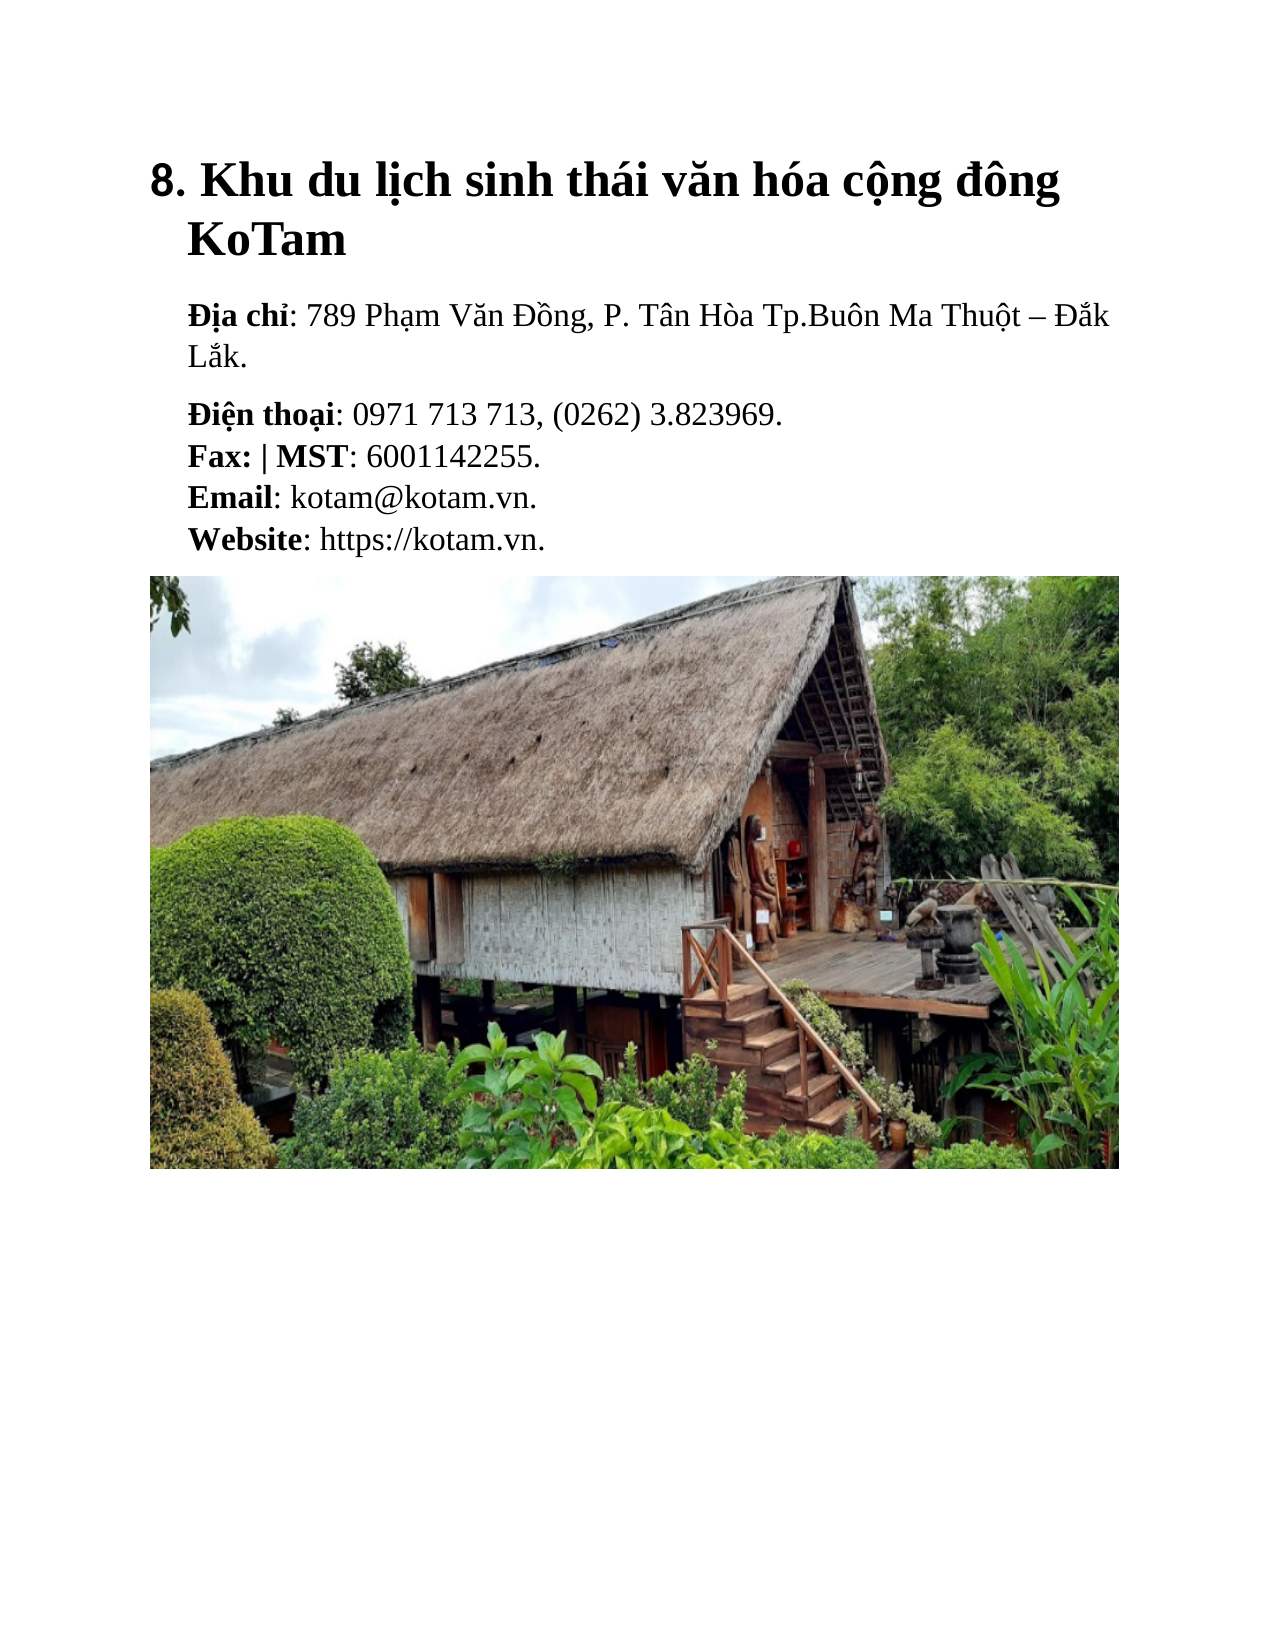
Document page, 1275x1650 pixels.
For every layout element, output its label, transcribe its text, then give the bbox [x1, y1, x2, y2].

text Địa chỉ: 789 Phạm Văn Đồng, P. Tân Hòa Tp.Buôn Ma Thuột – Đắk Lắk. [187, 295, 1125, 375]
subtitle Khu du lịch sinh thái văn hóa cộng đông KoTam [150, 150, 1125, 266]
picture [150, 576, 1119, 1169]
text Điện thoại: 0971 713 713, (0262) 3.823969. Fax: | MST: 6001142255. Email: kotam@kotam.vn. Website: https://kotam.vn. [187, 395, 1125, 557]
